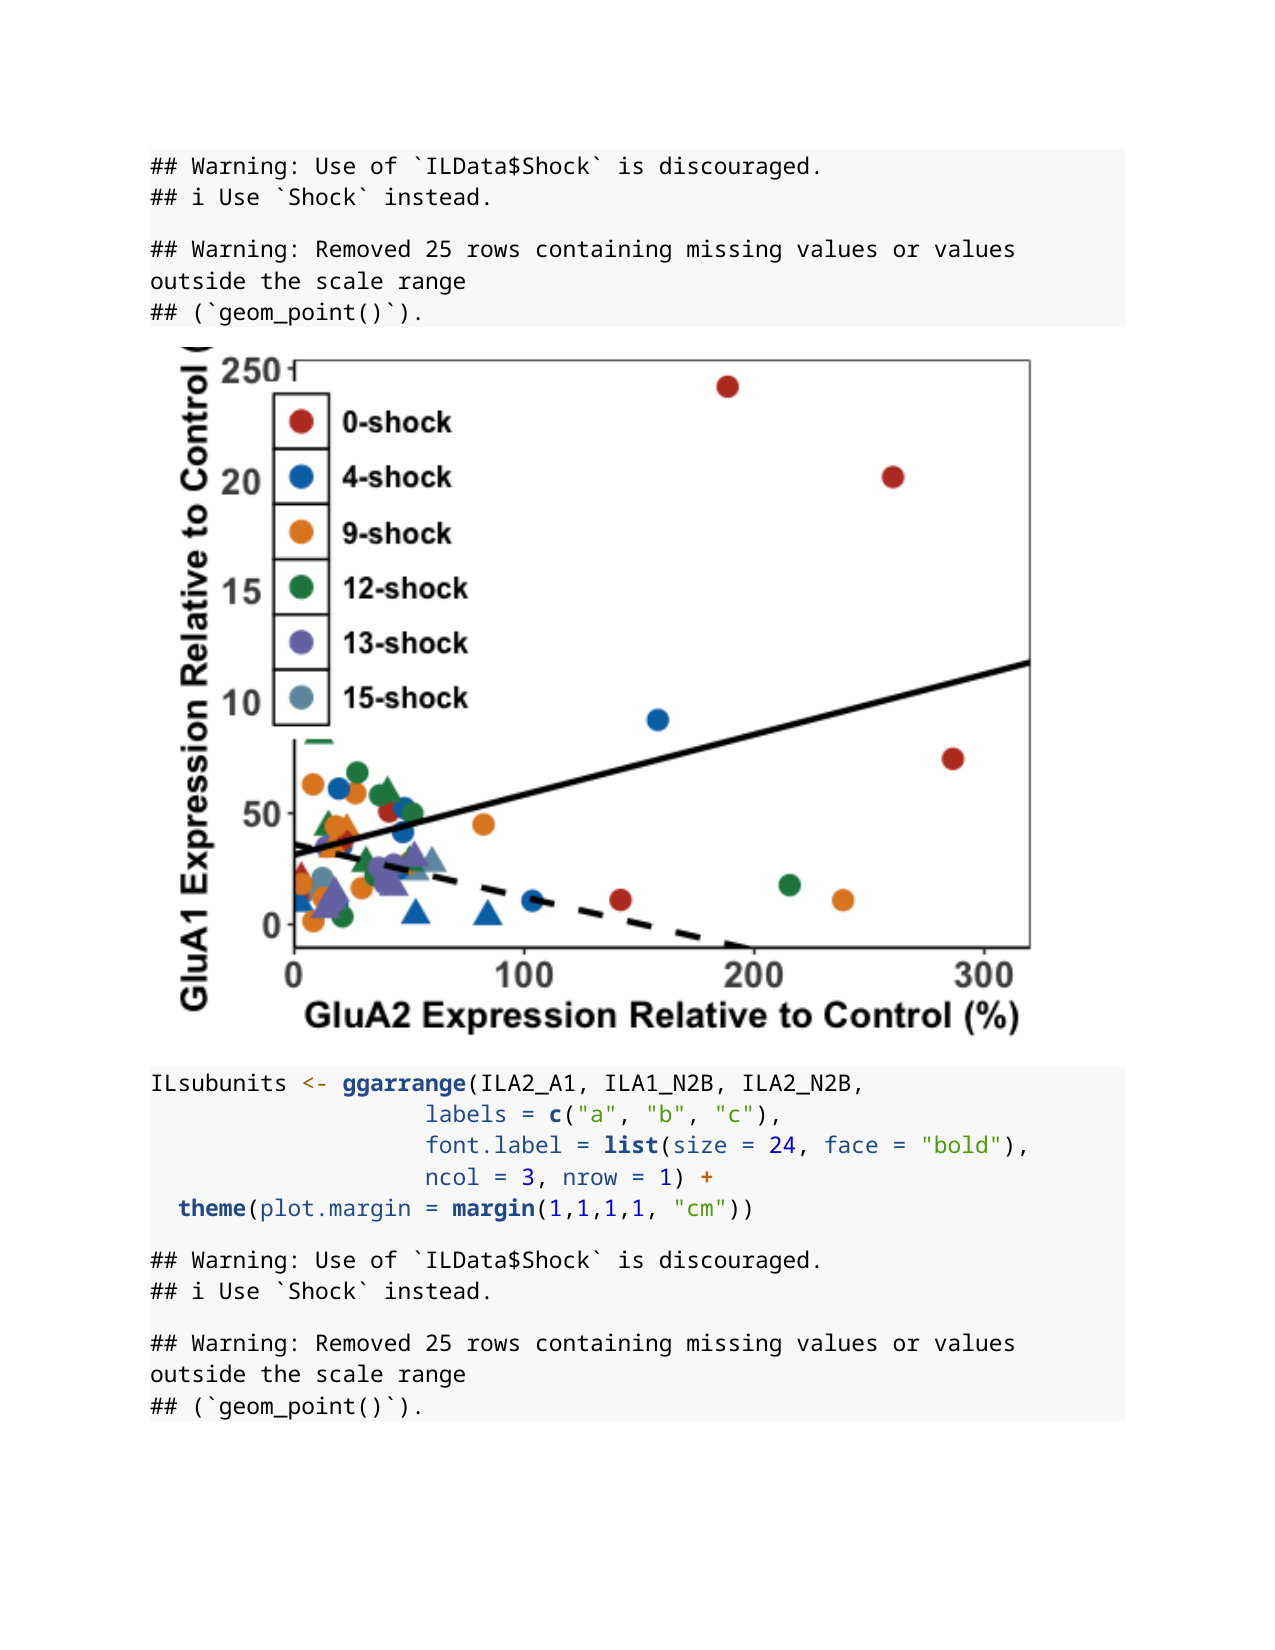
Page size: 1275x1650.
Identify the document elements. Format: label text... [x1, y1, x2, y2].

text ## Warning: Use of `ILData$Shock` is discouraged. ## ℹ Use `Shock` instead. [150, 150, 1125, 212]
text ## Warning: Removed 25 rows containing missing values or values outside the scale range ## (`geom_point()`). [150, 1327, 1125, 1421]
picture [168, 347, 1044, 1048]
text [150, 1244, 1125, 1306]
text ILsubunits <- ggarrange(ILA2_A1, ILA1_N2B, ILA2_N2B, labels = c("a", "b", "c"), font.label = list(size = 24, face = "bold"), ncol = 3, nrow = 1) + theme(plot.margin = margin(1,1,1,1, "cm")) [714, 1067, 1125, 1223]
text ## Warning: Removed 25 rows containing missing values or values outside the scale range ## (`geom_point()`). [150, 233, 1125, 327]
